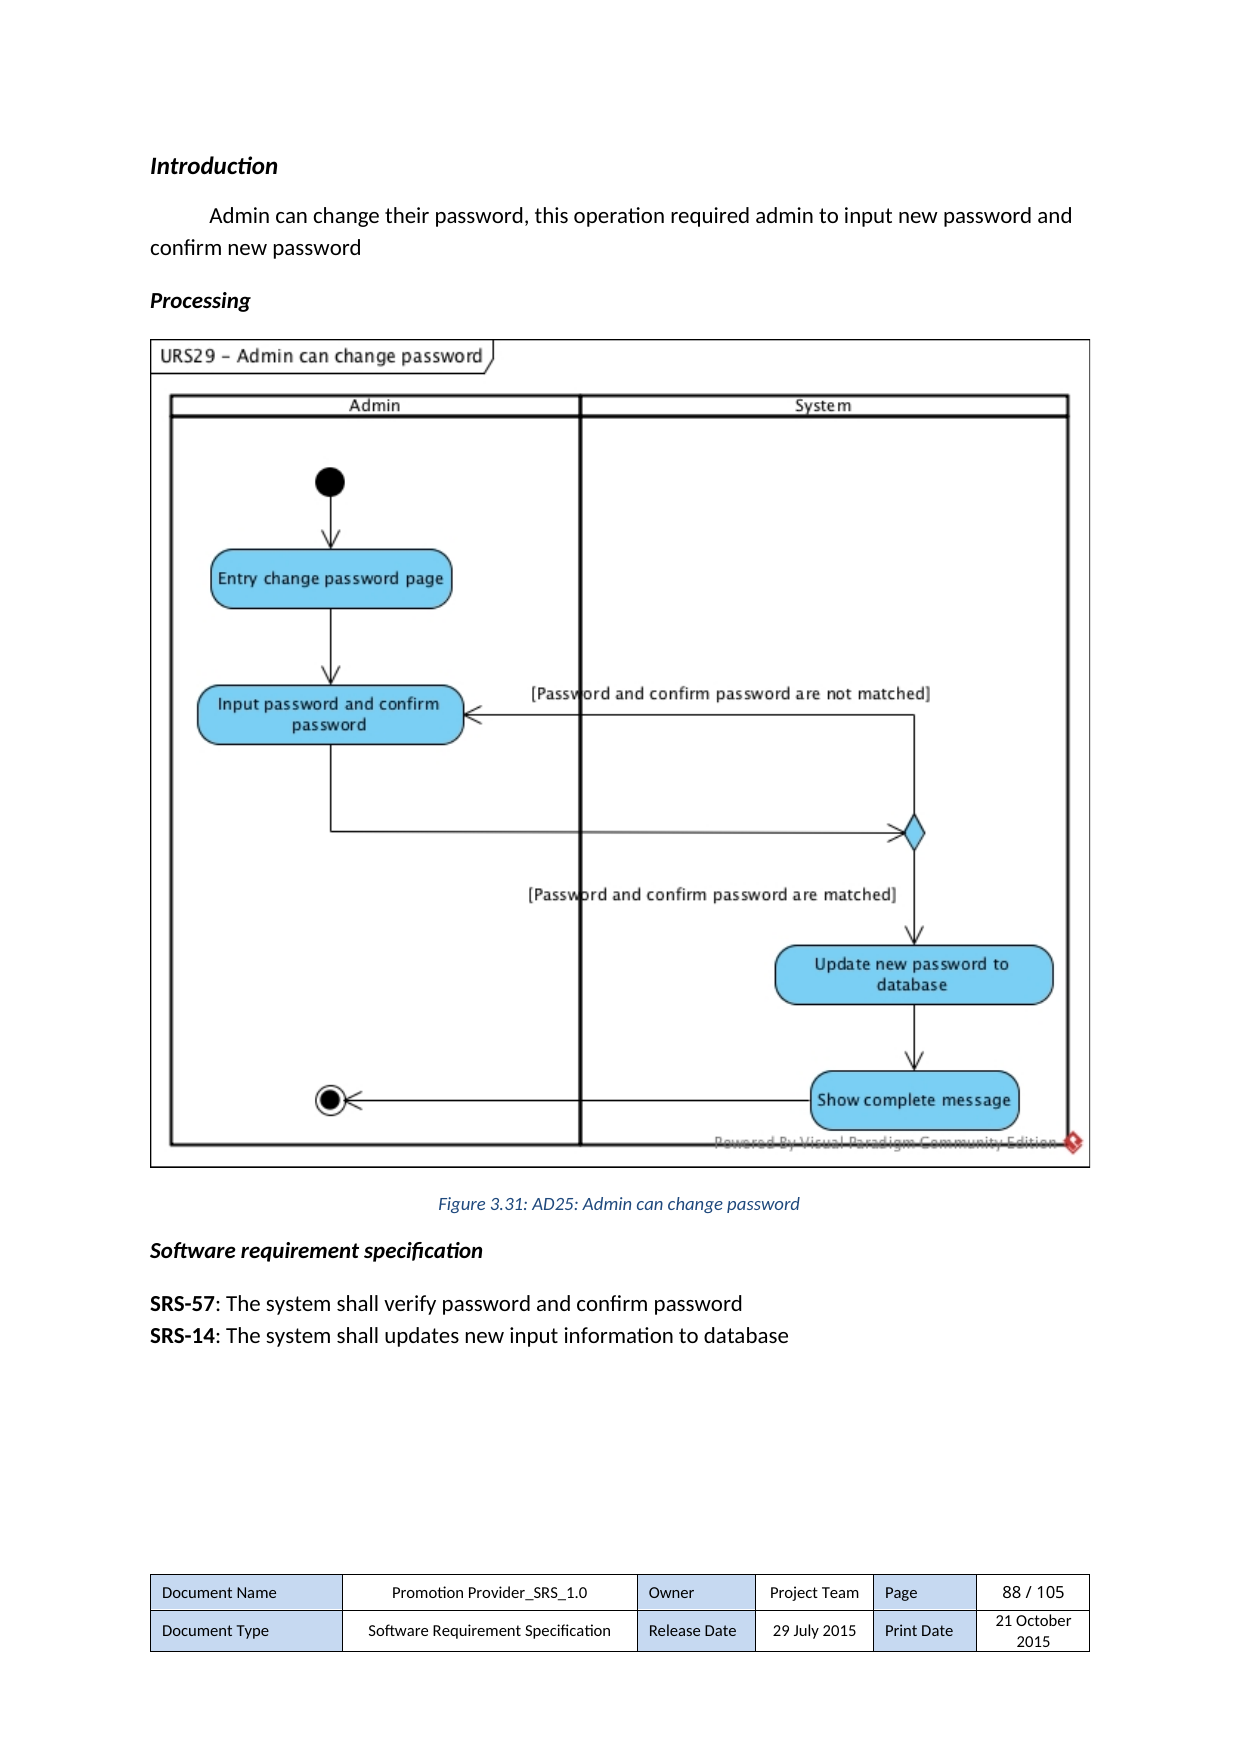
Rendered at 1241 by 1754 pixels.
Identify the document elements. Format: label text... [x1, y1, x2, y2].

picture [150, 339, 1091, 1168]
text SRS-57: The system shall verify password and confirm password SRS-14: The system shall updates new input information to database [150, 1289, 1090, 1349]
text Software requirement specification [150, 1236, 1090, 1264]
text Introduction [150, 150, 1090, 181]
text Figure 3.31: AD25: Admin can change password [150, 1193, 1090, 1216]
text Processing [150, 287, 1090, 314]
text Admin can change their password, this operation required admin to input new password and confirm new password [150, 201, 1090, 262]
